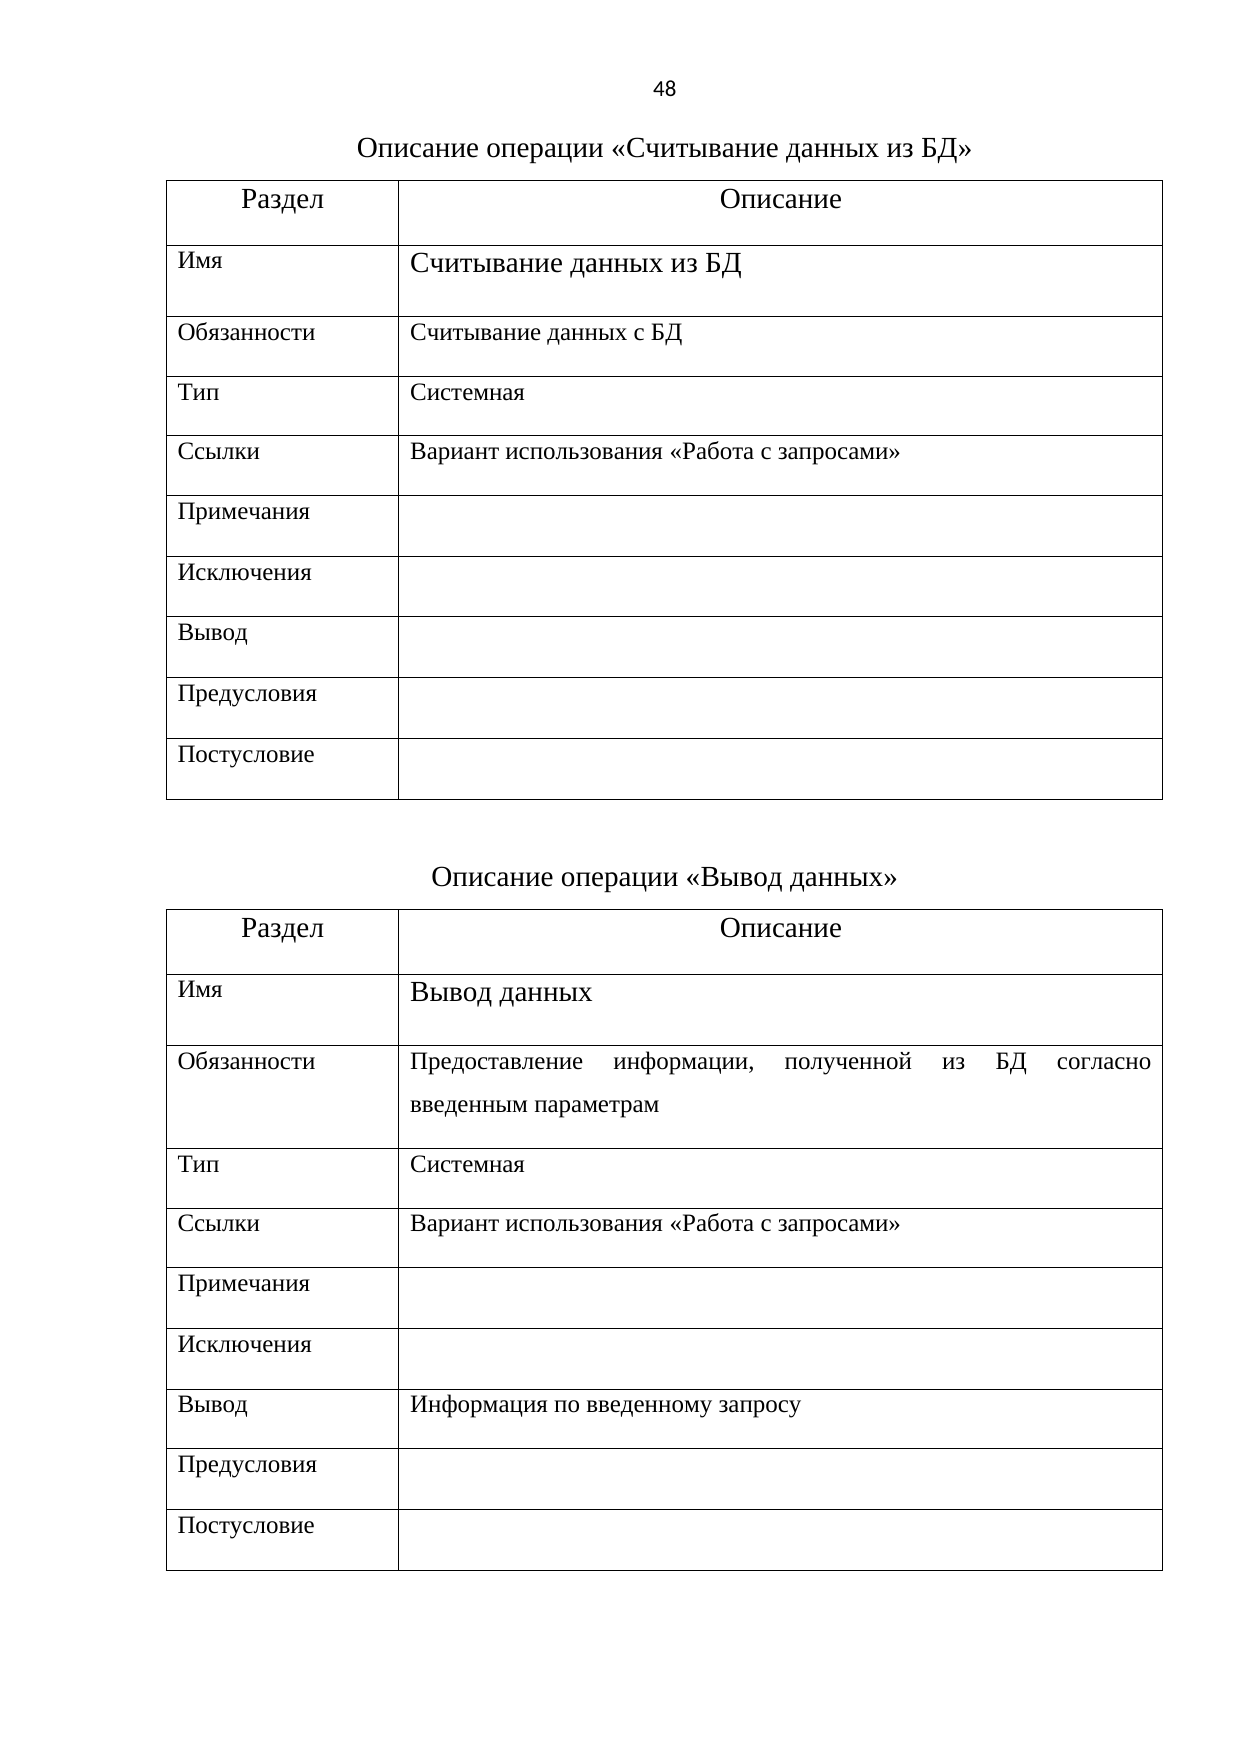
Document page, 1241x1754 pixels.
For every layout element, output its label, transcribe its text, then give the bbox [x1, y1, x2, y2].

table_cell Исключения [167, 557, 398, 616]
table_cell Вывод [167, 1390, 398, 1448]
table_cell Ссылки [167, 1209, 398, 1267]
table_cell Ссылки [167, 436, 398, 495]
table_cell [399, 739, 1162, 798]
table_cell [399, 617, 1162, 677]
table_cell [399, 1268, 1162, 1328]
table_cell Имя [167, 246, 398, 316]
table_cell Обязанности [167, 1046, 398, 1148]
table_cell [399, 678, 1162, 738]
table_cell Информация по введенному запросу [399, 1390, 1162, 1448]
table_header Раздел [167, 181, 398, 244]
table_cell [399, 1449, 1162, 1509]
table_cell Системная [399, 1149, 1162, 1207]
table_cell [399, 436, 1162, 495]
table_cell Примечания [167, 1268, 398, 1328]
table_cell Считывание данных с БД [399, 317, 1162, 376]
table_cell Вариант использования «Работа с запросами» [399, 1209, 1162, 1267]
text Описание операции «Считывание данных из БД» [177, 130, 1152, 163]
table_cell Тип [167, 1149, 398, 1207]
text Описание операции «Вывод данных» [177, 859, 1152, 892]
table_cell [399, 496, 1162, 556]
table_header Описание [399, 910, 1162, 973]
table_cell Считывание данных из БД [399, 246, 1162, 316]
table_header Описание [399, 181, 1162, 244]
table_cell Примечания [167, 496, 398, 556]
table_cell Предоставление информации, полученной из БД согласно введенным параметрам [399, 1046, 1162, 1148]
table_cell Имя [167, 975, 398, 1045]
table_cell Системная [399, 377, 1162, 435]
table_cell Вывод данных [399, 975, 1162, 1045]
table_cell Постусловие [167, 1510, 398, 1569]
table_cell Исключения [167, 1329, 398, 1388]
table_cell [399, 1510, 1162, 1569]
table_cell Предусловия [167, 1449, 398, 1509]
table_cell Предусловия [167, 678, 398, 738]
table_cell Обязанности [167, 317, 398, 376]
table_cell Постусловие [167, 739, 398, 798]
table_cell [399, 557, 1162, 616]
table_cell Тип [167, 377, 398, 435]
table_cell [399, 1329, 1162, 1388]
table_header Раздел [167, 910, 398, 973]
table_cell Вывод [167, 617, 398, 677]
